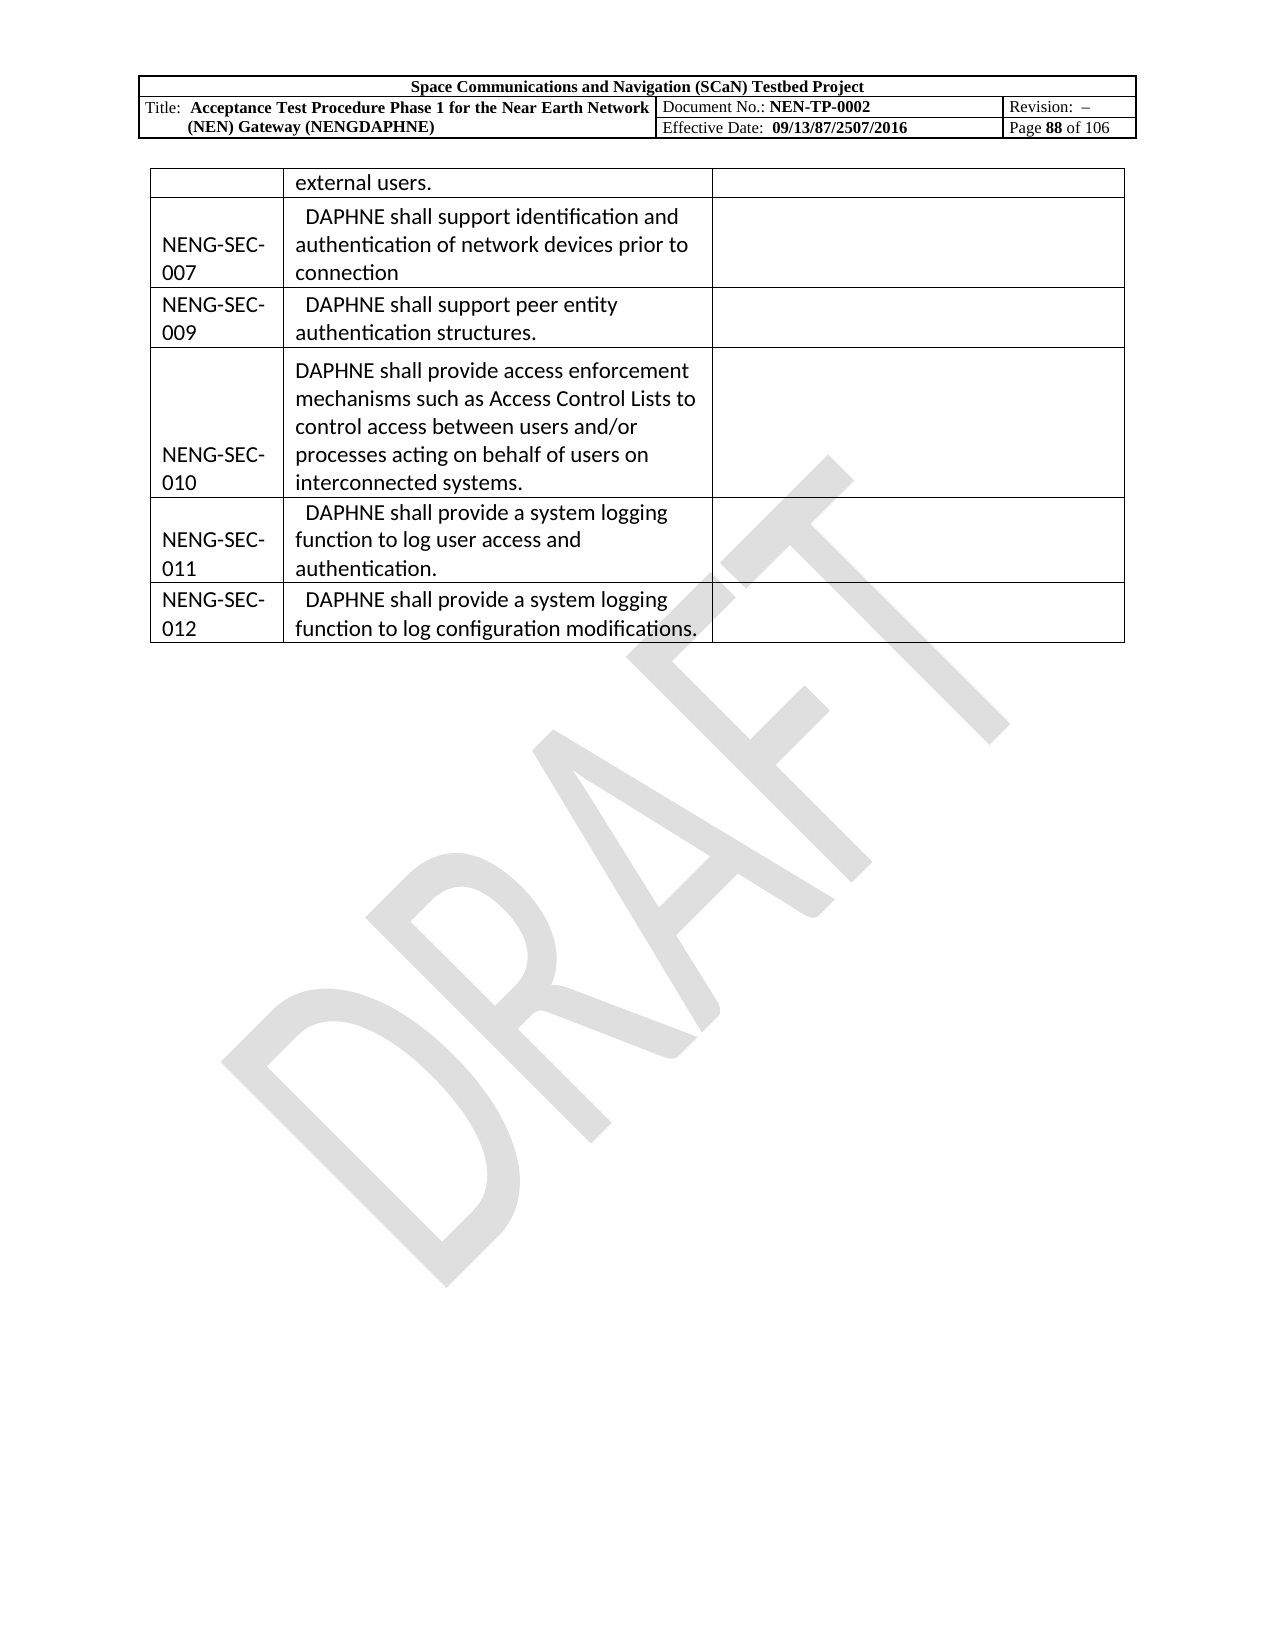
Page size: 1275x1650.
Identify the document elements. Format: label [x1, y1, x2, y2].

table_cell [151, 169, 283, 197]
table_cell [713, 288, 1124, 347]
table_cell [151, 583, 283, 642]
table_cell [151, 498, 283, 582]
table_cell [713, 169, 1124, 197]
table_cell [284, 288, 712, 347]
table_cell [284, 583, 712, 642]
table_cell [284, 498, 712, 582]
table_cell [713, 348, 1124, 497]
table_cell [284, 198, 712, 287]
table_cell [713, 583, 1124, 642]
table_cell [151, 198, 283, 287]
table_cell [151, 288, 283, 347]
table_cell [713, 198, 1124, 287]
table_cell [151, 348, 283, 497]
table_cell [713, 498, 1124, 582]
table_cell [284, 348, 712, 497]
table_cell [284, 169, 712, 197]
